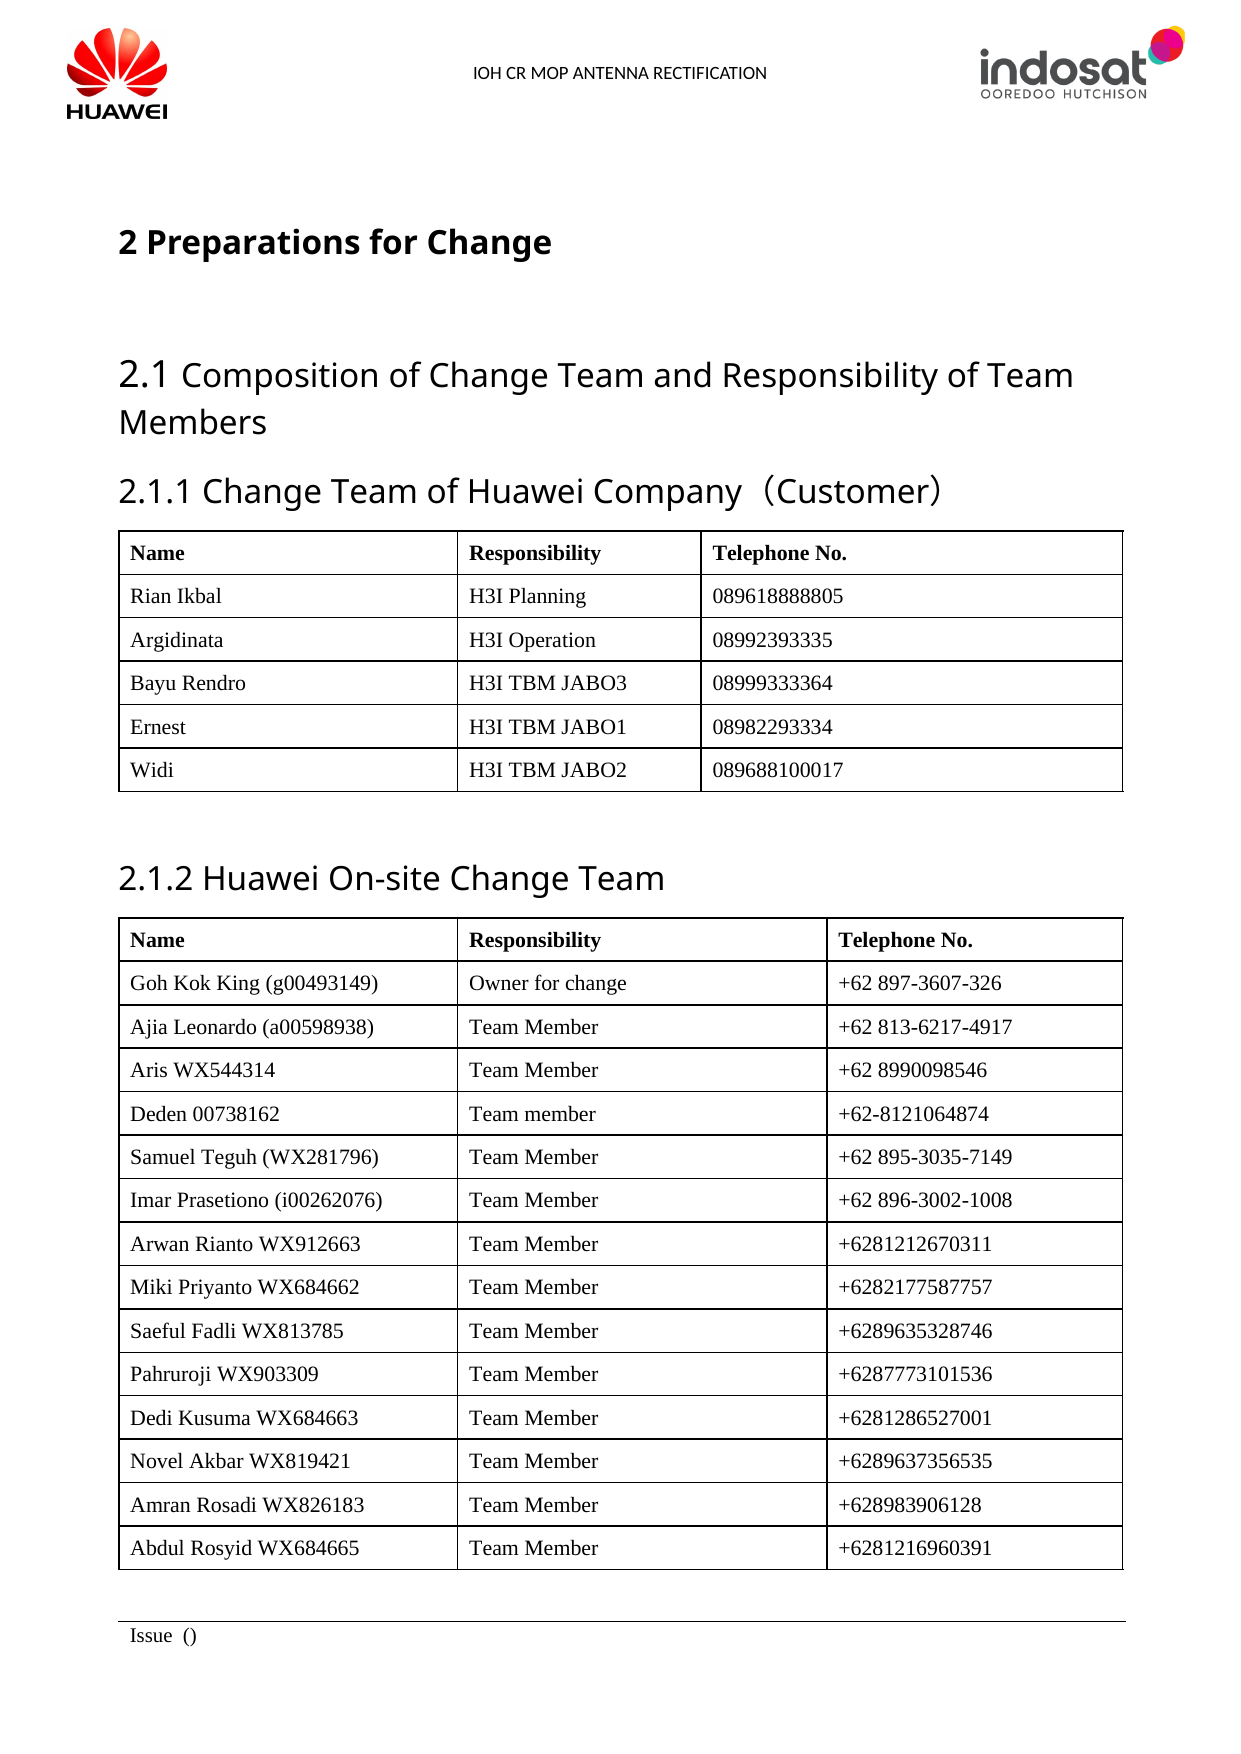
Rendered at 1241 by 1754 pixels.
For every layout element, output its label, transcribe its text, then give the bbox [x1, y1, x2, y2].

table_header Name [120, 532, 457, 573]
table_cell Team Member [458, 1310, 826, 1351]
table_cell +62 8990098546 [828, 1049, 1122, 1091]
table_cell 08982293334 [702, 705, 1122, 747]
table_cell +62 897-3607-326 [828, 962, 1122, 1004]
table_cell Arwan Rianto WX912663 [120, 1223, 457, 1264]
table_cell 08992393335 [702, 618, 1122, 660]
table_cell Saeful Fadli WX813785 [120, 1310, 457, 1351]
table_cell Samuel Teguh (WX281796) [120, 1136, 457, 1178]
table_header Telephone No. [702, 532, 1122, 573]
table_cell Team Member [458, 1006, 826, 1047]
table_cell H3I TBM JABO3 [458, 662, 700, 704]
table_cell Ajia Leonardo (a00598938) [120, 1006, 457, 1047]
table_cell Team member [458, 1092, 826, 1134]
table_cell +6289635328746 [828, 1310, 1122, 1351]
table_cell 089618888805 [702, 575, 1122, 617]
table_cell +6281286527001 [828, 1396, 1122, 1438]
table_cell Team Member [458, 1527, 826, 1568]
table_cell Dedi Kusuma WX684663 [120, 1396, 457, 1438]
table_cell Team Member [458, 1179, 826, 1221]
table_cell Team Member [458, 1483, 826, 1525]
table_cell Imar Prasetiono (i00262076) [120, 1179, 457, 1221]
table_cell +62-8121064874 [828, 1092, 1122, 1134]
table_cell H3I TBM JABO1 [458, 705, 700, 747]
table_cell Argidinata [120, 618, 457, 660]
table_cell 08999333364 [702, 662, 1122, 704]
table_cell Team Member [458, 1136, 826, 1178]
table_cell Aris WX544314 [120, 1049, 457, 1091]
table_cell Miki Priyanto WX684662 [120, 1266, 457, 1308]
table_header Name [120, 919, 457, 960]
picture [67, 28, 167, 119]
table_cell Goh Kok King (g00493149) [120, 962, 457, 1004]
table_cell Abdul Rosyid WX684665 [120, 1527, 457, 1568]
table_cell H3I Operation [458, 618, 700, 660]
table_cell Rian Ikbal [120, 575, 457, 617]
table_cell +62 896-3002-1008 [828, 1179, 1122, 1221]
table_cell +62 813-6217-4917 [828, 1006, 1122, 1047]
table_cell Team Member [458, 1396, 826, 1438]
table_header Responsibility [458, 919, 826, 960]
table_cell +628983906128 [828, 1483, 1122, 1525]
table_cell Owner for change [458, 962, 826, 1004]
picture [947, 19, 1186, 107]
table_cell Team Member [458, 1049, 826, 1091]
table_cell +6282177587757 [828, 1266, 1122, 1308]
table_cell H3I TBM JABO2 [458, 749, 700, 791]
table_cell Amran Rosadi WX826183 [120, 1483, 457, 1525]
table_cell Team Member [458, 1266, 826, 1308]
table_cell 089688100017 [702, 749, 1122, 791]
subtitle Composition of Change Team and Responsibility of Team Members [118, 348, 1122, 444]
table_cell Novel Akbar WX819421 [120, 1440, 457, 1482]
table_cell Team Member [458, 1223, 826, 1264]
table_cell Pahruroji WX903309 [120, 1353, 457, 1395]
table_cell +6287773101536 [828, 1353, 1122, 1395]
subtitle Change Team of Huawei Company（Customer） [118, 465, 1122, 513]
subtitle Preparations for Change [118, 219, 1122, 264]
table_cell +6281216960391 [828, 1527, 1122, 1568]
table_header Telephone No. [828, 919, 1122, 960]
table_cell +62 895-3035-7149 [828, 1136, 1122, 1178]
table_cell Team Member [458, 1353, 826, 1395]
table_cell Bayu Rendro [120, 662, 457, 704]
table_cell +6281212670311 [828, 1223, 1122, 1264]
table_header Responsibility [458, 532, 700, 573]
table_cell Team Member [458, 1440, 826, 1482]
table_cell Deden 00738162 [120, 1092, 457, 1134]
subtitle Huawei On-site Change Team [118, 855, 1122, 900]
table_cell Widi [120, 749, 457, 791]
table_cell Ernest [120, 705, 457, 747]
table_cell +6289637356535 [828, 1440, 1122, 1482]
table_cell H3I Planning [458, 575, 700, 617]
